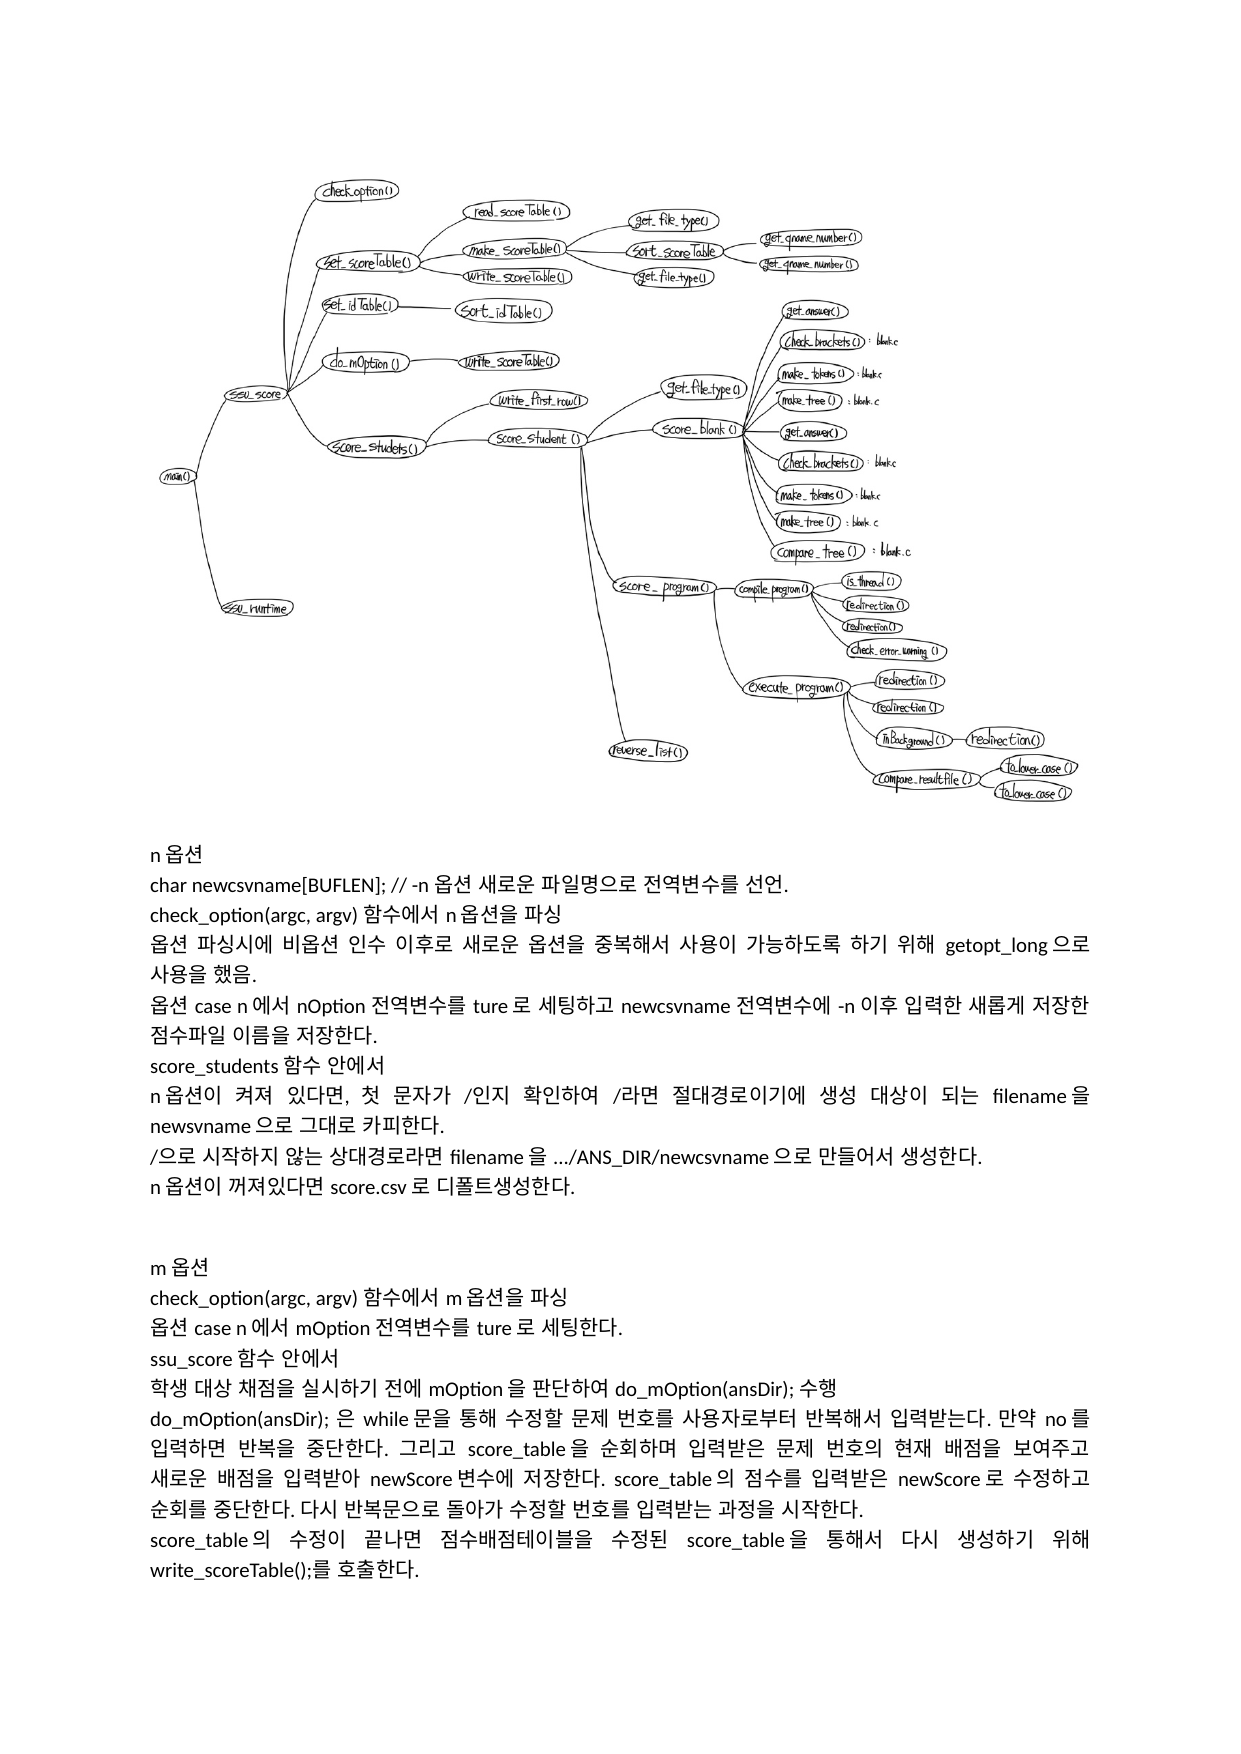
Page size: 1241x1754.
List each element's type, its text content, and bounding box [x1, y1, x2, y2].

text score_students 함수 안에서 [150, 1049, 1090, 1079]
text do_mOption(ansDir); 은 while문을 통해 수정할 문제 번호를 사용자로부터 반복해서 입력받는다. 만약 no를 입력하면 반복을 중단한다. 그리고 score_table을 순회하며 입력받은 문제 번호의 현재 배점을 보여주고 새로운 배점을 입력받아 newScore변수에 저장한다. score_table의 점수를 입력받은 newScore로 수정하고 순회를 중단한다. 다시 반복문으로 돌아가 수정할 번호를 입력받는 과정을 시작한다. [150, 1402, 1090, 1523]
text check_option(argc, argv) 함수에서 n옵션을 파싱 [150, 898, 1090, 928]
text 옵션 case n에서 mOption 전역변수를 ture로 세팅한다. [150, 1312, 1090, 1342]
text 옵션 파싱시에 비옵션 인수 이후로 새로운 옵션을 중복해서 사용이 가능하도록 하기 위해 getopt_long으로 사용을 했음. [150, 928, 1090, 989]
text char newcsvname[BUFLEN]; // -n 옵션 새로운 파일명으로 전역변수를 선언. [150, 868, 1090, 898]
text m옵션 [150, 1251, 1090, 1281]
text n옵션이 꺼져있다면 score.csv로 디폴트생성한다. [150, 1170, 1090, 1200]
text 옵션 case n에서 nOption 전역변수를 ture로 세팅하고 newcsvname 전역변수에 -n 이후 입력한 새롭게 저장한 점수파일 이름을 저장한다. [150, 989, 1090, 1049]
text check_option(argc, argv) 함수에서 m옵션을 파싱 [150, 1281, 1090, 1312]
text ssu_score 함수 안에서 [150, 1342, 1090, 1372]
text n옵션 [150, 838, 1090, 868]
text /으로 시작하지 않는 상대경로라면 filename을 .../ANS_DIR/newcsvname으로 만들어서 생성한다. [150, 1140, 1090, 1170]
text 학생 대상 채점을 실시하기 전에 mOption을 판단하여 do_mOption(ansDir); 수행 [150, 1372, 1090, 1402]
text score_table의 수정이 끝나면 점수배점테이블을 수정된 score_table을 통해서 다시 생성하기 위해 write_scoreTable();를 호출한다. [150, 1523, 1090, 1583]
picture [150, 147, 1091, 813]
text n옵션이 켜져 있다면, 첫 문자가 /인지 확인하여 /라면 절대경로이기에 생성 대상이 되는 filename을 newsvname으로 그대로 카피한다. [150, 1079, 1090, 1140]
